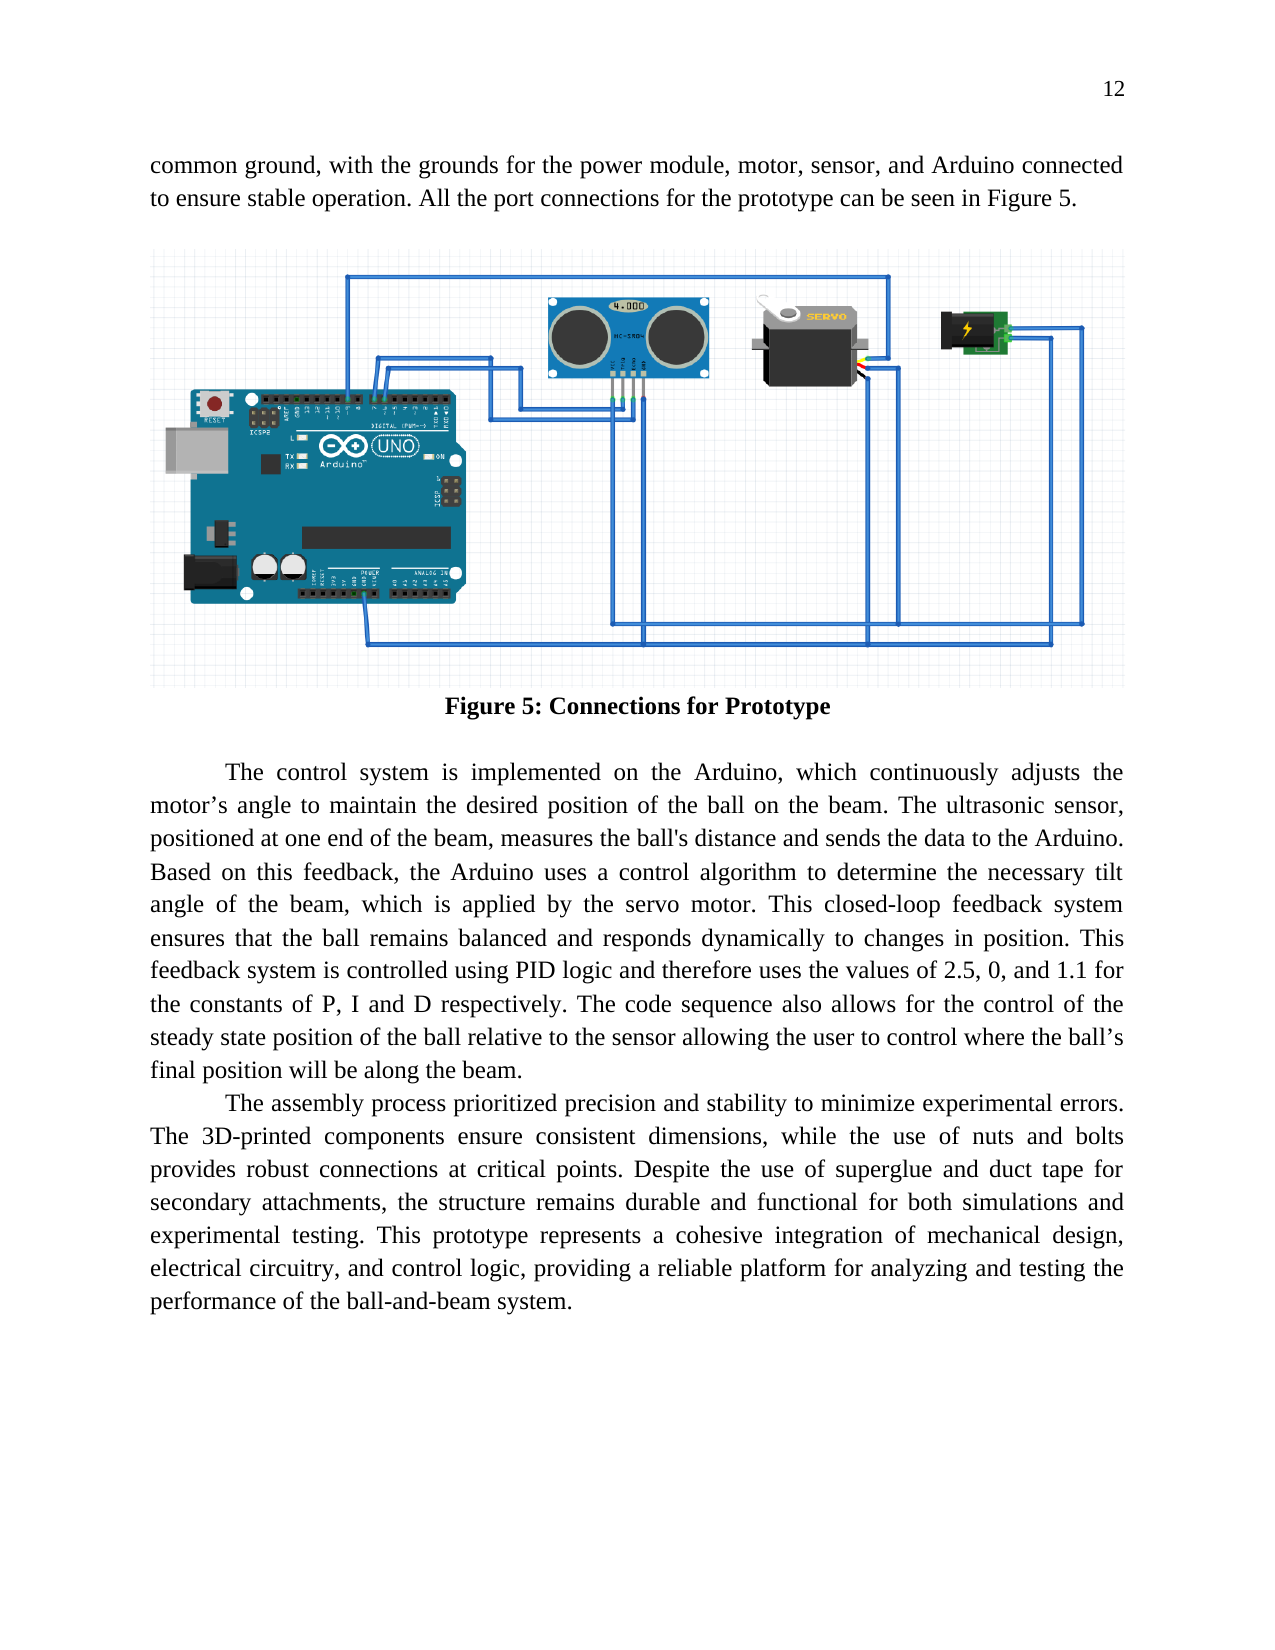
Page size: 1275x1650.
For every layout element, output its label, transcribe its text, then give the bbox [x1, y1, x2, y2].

picture [150, 249, 1125, 688]
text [150, 150, 1125, 212]
text Figure 5: Connections for Prototype [150, 691, 1125, 720]
text The assembly process prioritized precision and stability to minimize experimental errors. The 3D-printed components ensure consistent dimensions, while the use of nuts and bolts provides robust connections at critical points. Despite the use of superglue and duct tape for secondary attachments, the structure remains durable and functional for both simulations and experimental testing. This prototype represents a cohesive integration of mechanical design, electrical circuitry, and control logic, providing a reliable platform for analyzing and testing the performance of the ball-and-beam system. [150, 1088, 1125, 1314]
text The control system is implemented on the Arduino, which continuously adjusts the motor’s angle to maintain the desired position of the ball on the beam. The ultrasonic sensor, positioned at one end of the beam, measures the ball's distance and sends the data to the Arduino. Based on this feedback, the Arduino uses a control algorithm to determine the necessary tilt angle of the beam, which is applied by the servo motor. This closed-loop feedback system ensures that the ball remains balanced and responds dynamically to changes in position. This feedback system is controlled using PID logic and therefore uses the values of 2.5, 0, and 1.1 for the constants of P, I and D respectively. The code sequence also allows for the control of the steady state position of the ball relative to the sensor allowing the user to control where the ball’s final position will be along the beam. [150, 757, 1125, 1083]
